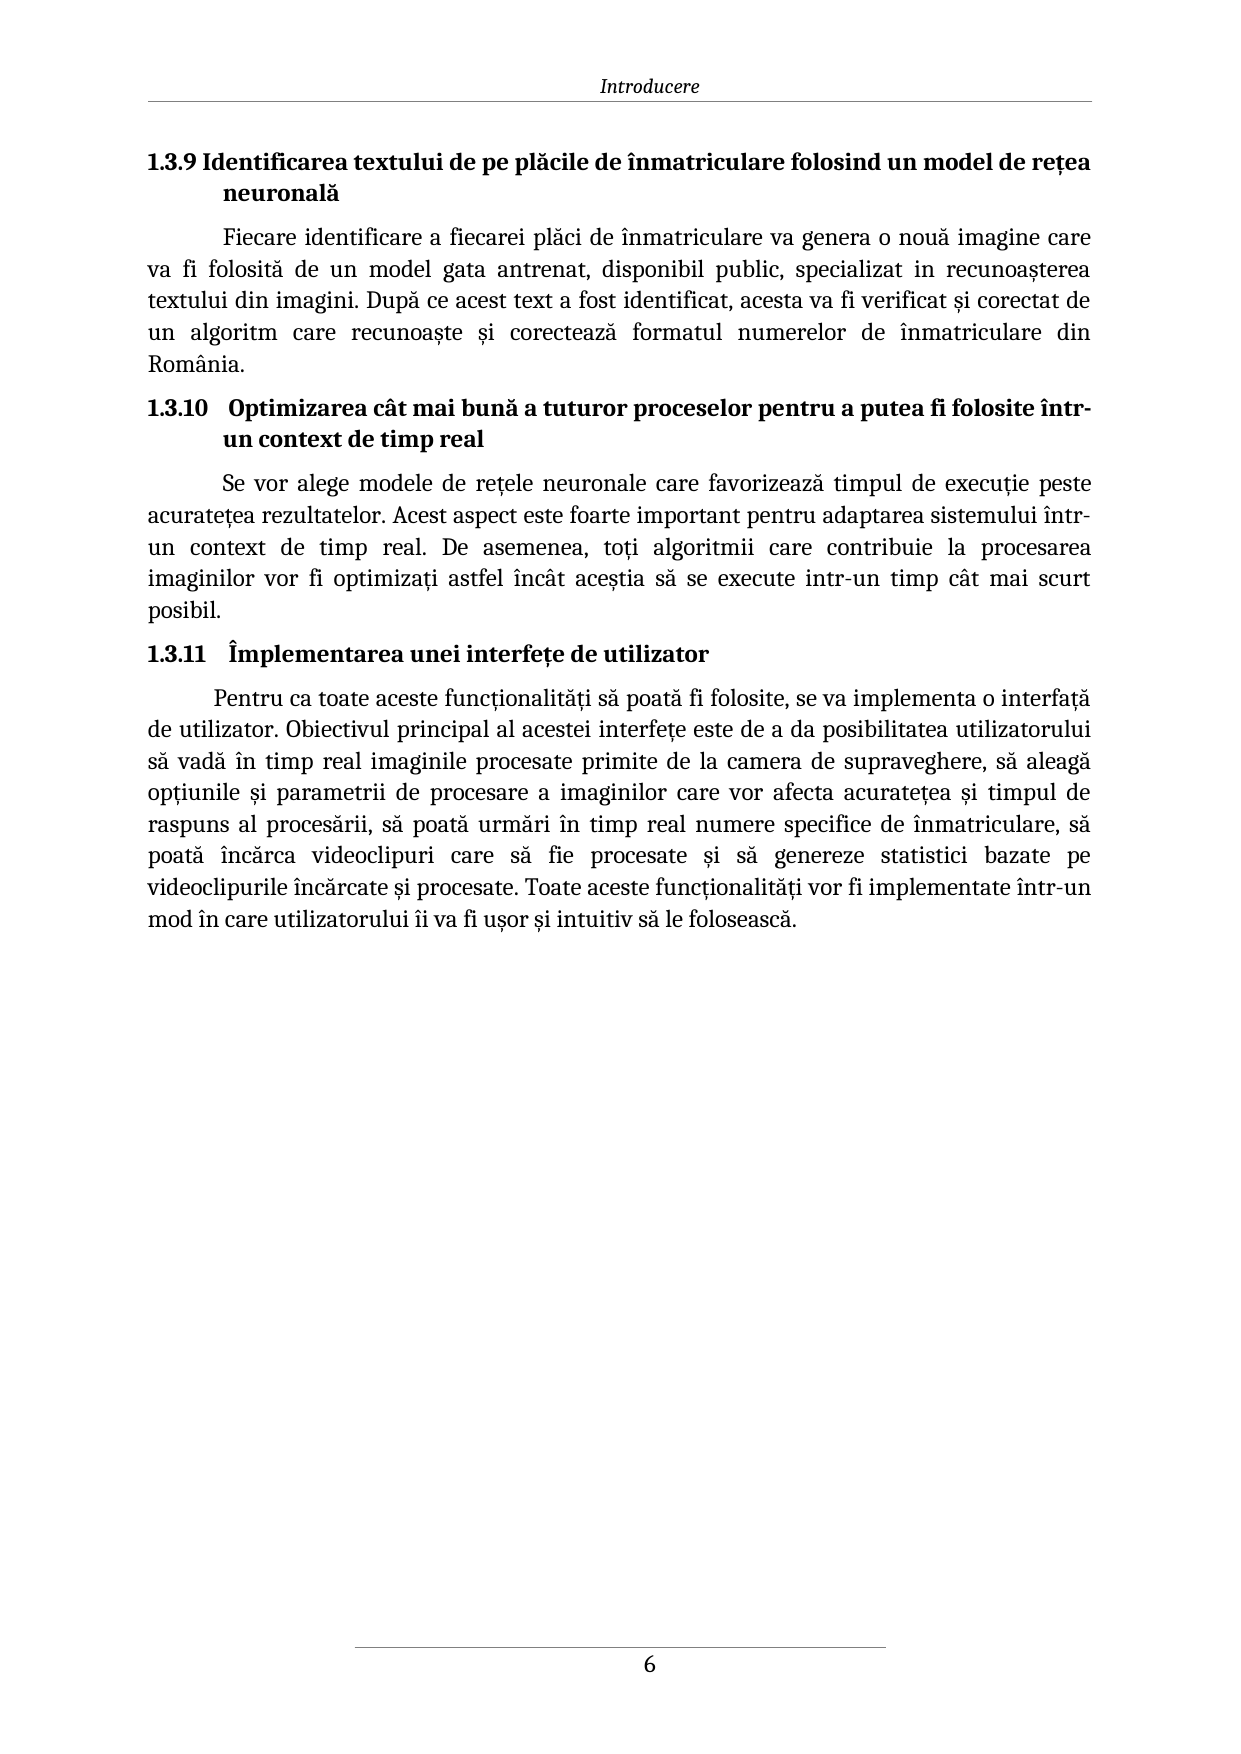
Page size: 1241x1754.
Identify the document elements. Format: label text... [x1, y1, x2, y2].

text Pentru ca toate aceste funcționalități să poată fi folosite, se va implementa o interfață de utilizator. Obiectivul principal al acestei interfețe este de a da posibilitatea utilizatorului să vadă în timp real imaginile procesate primite de la camera de supraveghere, să aleagă opțiunile și parametrii de procesare a imaginilor care vor afecta acuratețea și timpul de raspuns al procesării, să poată urmări în timp real numere specifice de înmatriculare, să poată încărca videoclipuri care să fie procesate și să genereze statistici bazate pe videoclipurile încărcate și procesate. Toate aceste funcționalități vor fi implementate într-un mod în care utilizatorului îi va fi ușor și intuitiv să le folosească. [148, 684, 1092, 933]
subtitle Optimizarea cât mai bună a tuturor proceselor pentru a putea fi folosite într-un context de timp real [148, 394, 1092, 454]
subtitle Împlementarea unei interfețe de utilizator [148, 639, 1092, 668]
text Fiecare identificare a fiecarei plăci de înmatriculare va genera o nouă imagine care va fi folosită de un model gata antrenat, disponibil public, specializat in recunoașterea textului din imagini. După ce acest text a fost identificat, acesta va fi verificat și corectat de un algoritm care recunoaște și corectează formatul numerelor de înmatriculare din România. [148, 223, 1092, 378]
text Se vor alege modele de rețele neuronale care favorizează timpul de execuție peste acuratețea rezultatelor. Acest aspect este foarte important pentru adaptarea sistemului într-un context de timp real. De asemenea, toți algoritmii care contribuie la procesarea imaginilor vor fi optimizați astfel încât aceștia să se execute intr-un timp cât mai scurt posibil. [148, 469, 1092, 624]
subtitle 1.3.9 Identificarea textului de pe plăcile de înmatriculare folosind un model de rețea neuronală [148, 148, 1092, 208]
